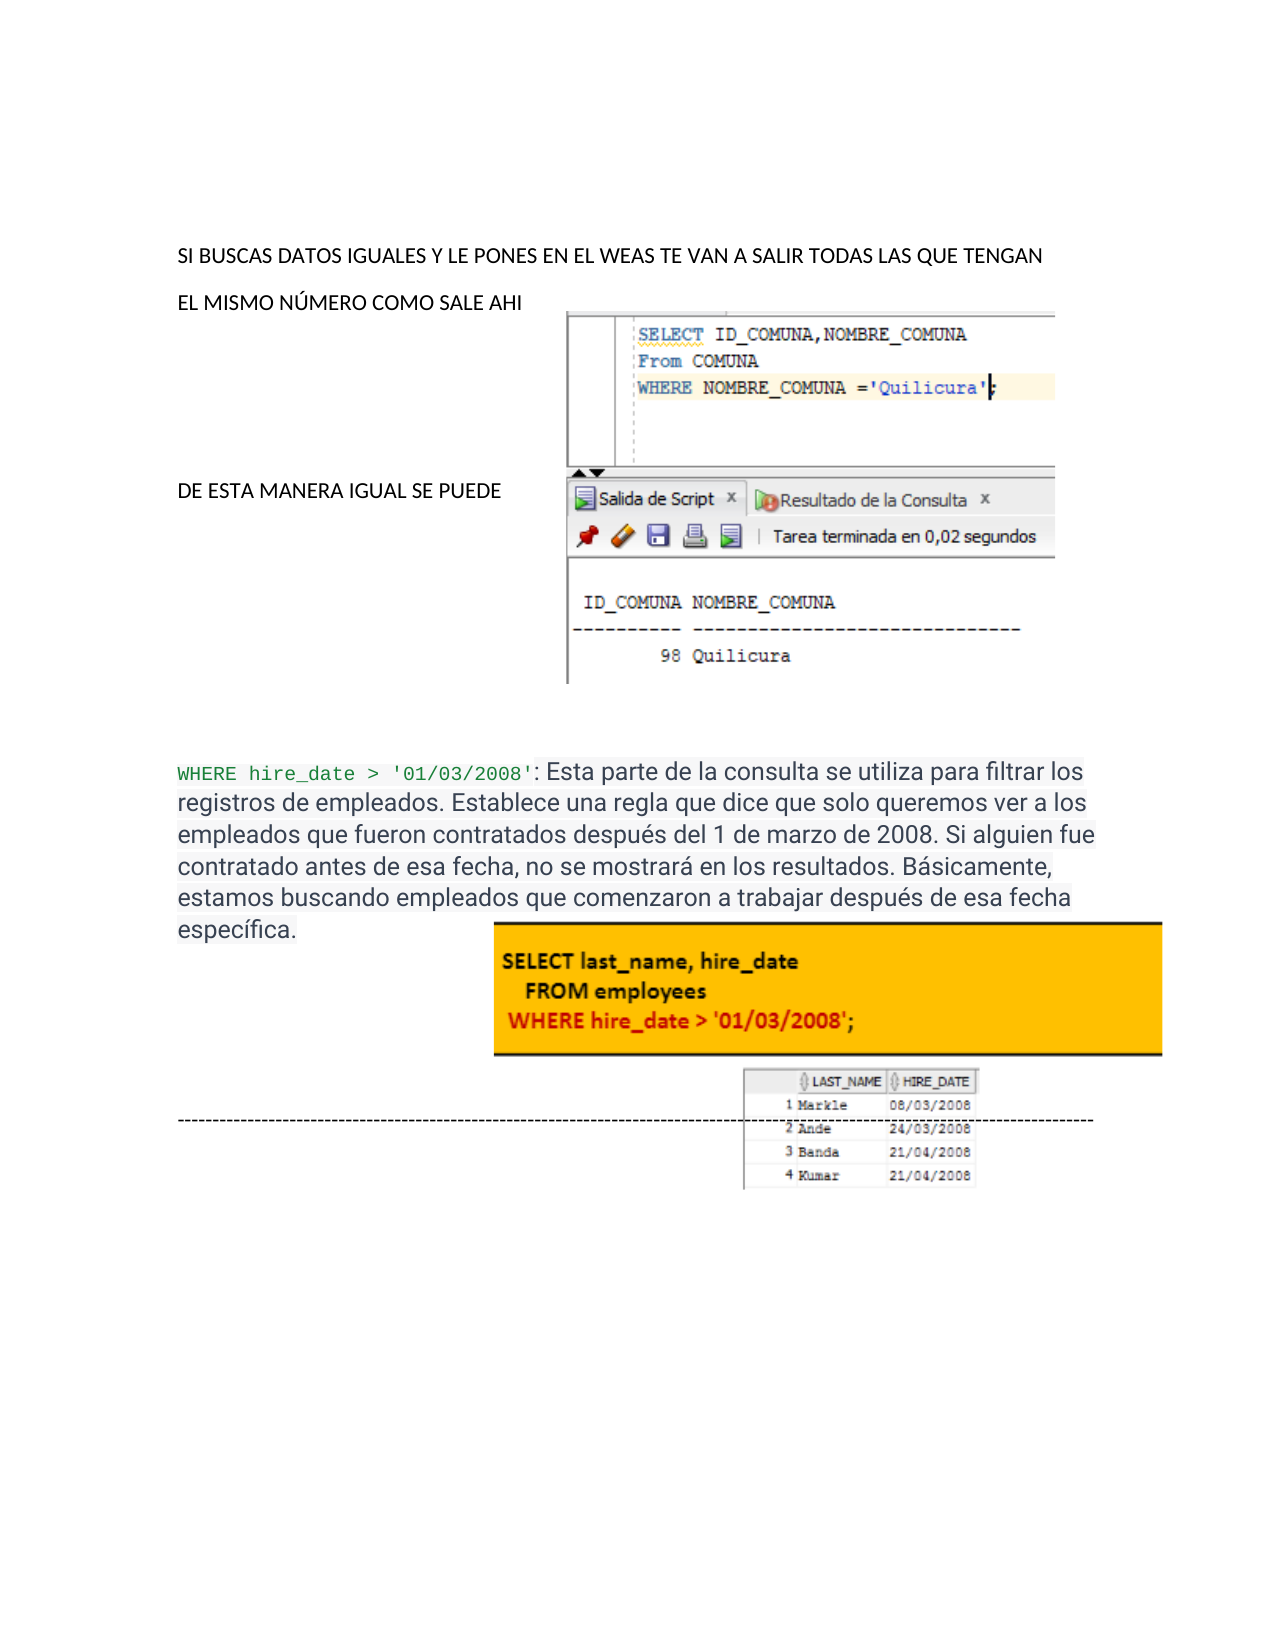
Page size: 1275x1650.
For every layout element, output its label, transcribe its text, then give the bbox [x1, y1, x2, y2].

text SI BUSCAS DATOS IGUALES Y LE PONES EN EL WEAS TE VAN A SALIR TODAS LAS QUE TENGAN [177, 241, 1098, 269]
picture [566, 316, 1056, 476]
text WHERE hire_date > '01/03/2008': Esta parte de la consulta se utiliza para filtrar los registros de empleados. Establece una regla que dice que solo queremos ver a los empleados que fueron contratados después del 1 de marzo de 2008. Si alguien fue contratado antes de esa fecha, no se mostrará en los resultados. Básicamente, estamos buscando empleados que comenzaron a trabajar después de esa fecha específica. [177, 757, 1098, 944]
text EL MISMO NÚMERO COMO SALE AHI [177, 288, 1098, 316]
picture [493, 919, 1163, 1226]
text ----------------------------------------------------------------------------------------------------------------------------------- [177, 1105, 1098, 1133]
picture [566, 504, 1056, 684]
text DE ESTA MANERA IGUAL SE PUEDE [177, 476, 1098, 504]
